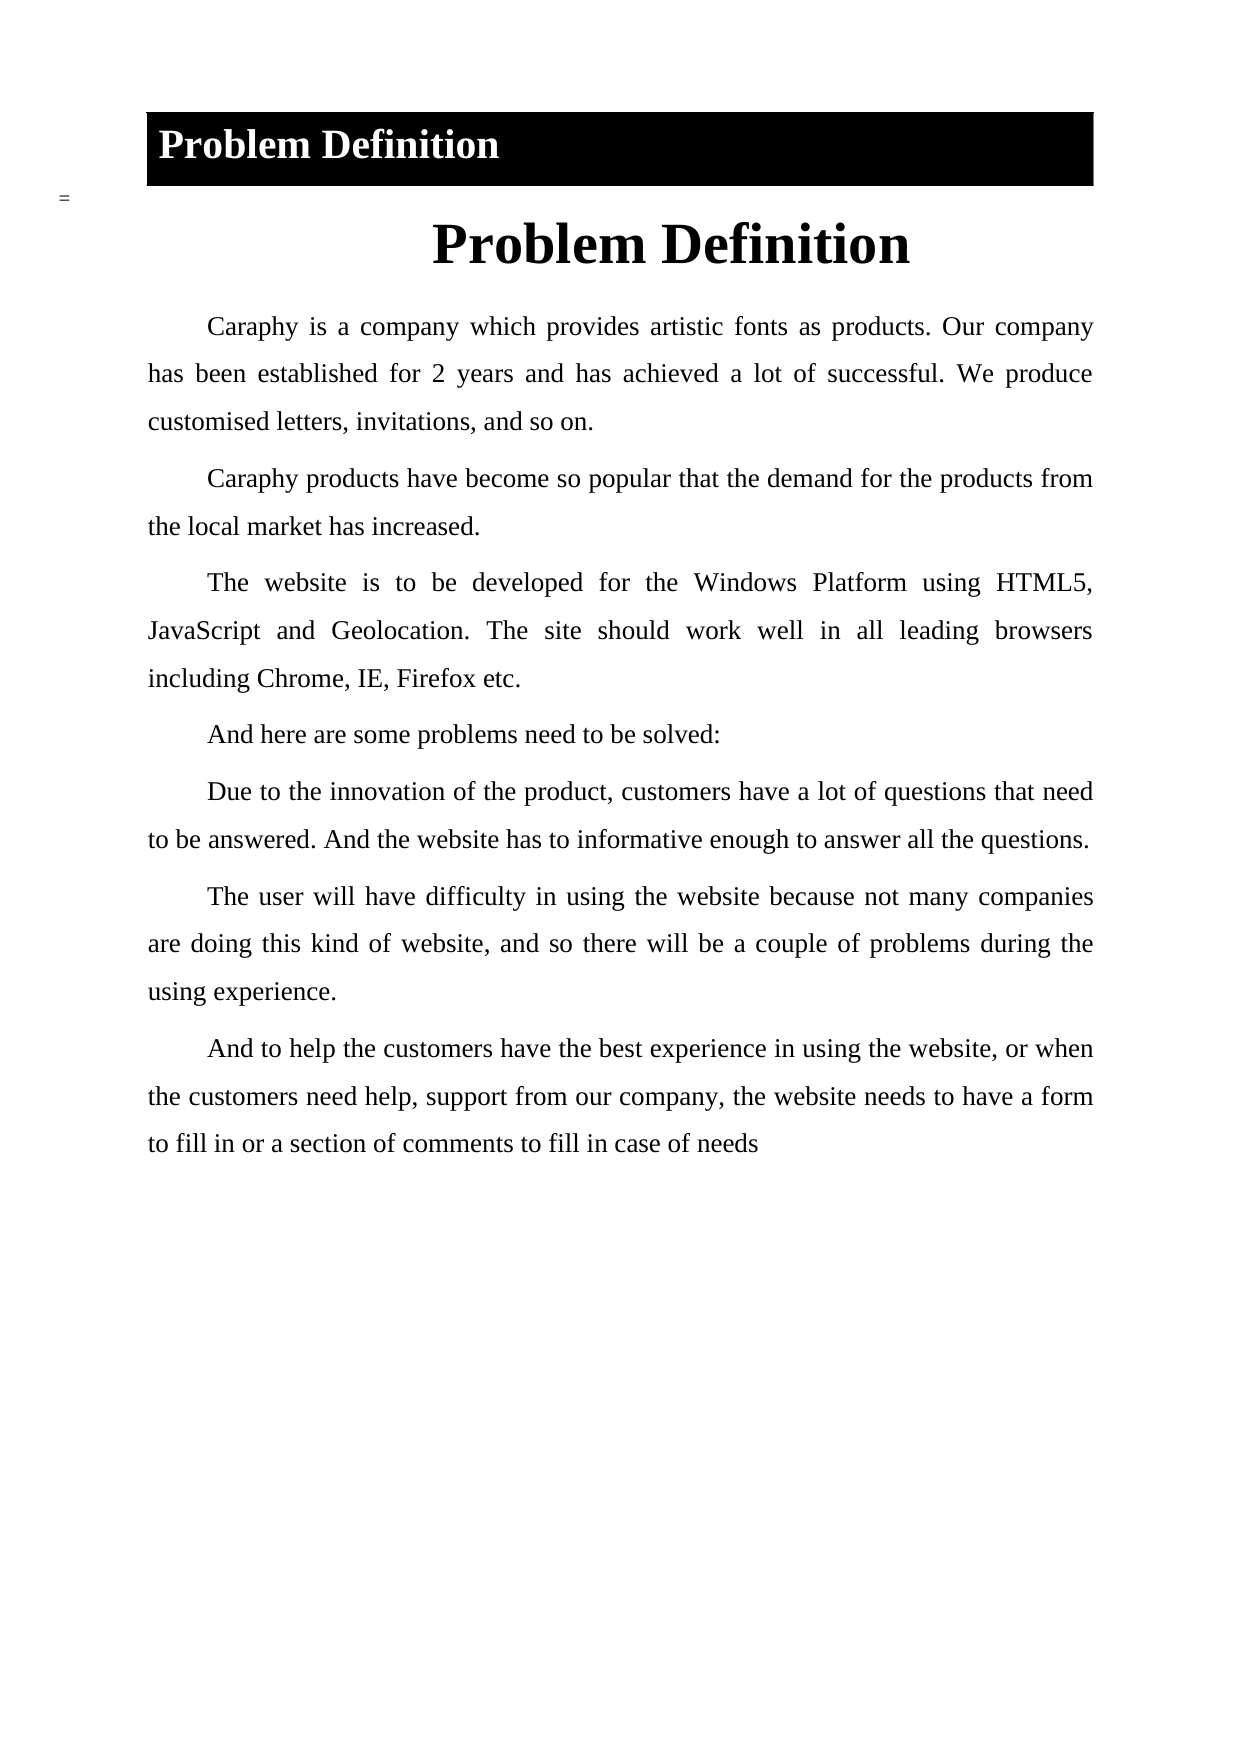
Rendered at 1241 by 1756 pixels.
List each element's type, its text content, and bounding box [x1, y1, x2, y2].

text The user will have difficulty in using the website because not many companies are doing this kind of website, and so there will be a couple of problems during the using experience. [148, 880, 1095, 1006]
text Caraphy products have become so popular that the demand for the products from the local market has increased. [148, 462, 1095, 541]
picture [146, 112, 1094, 186]
text And to help the customers have the best experience in using the website, or when the customers need help, support from our company, the website needs to have a form to fill in or a section of comments to fill in case of needs [148, 1032, 1095, 1158]
text Caraphy is a company which provides artistic fonts as products. Our company has been established for 2 years and has achieved a lot of successful. We produce customised letters, invitations, and so on. [148, 310, 1095, 436]
text And here are some problems need to be solved: [148, 718, 1095, 750]
subtitle Problem Definition [287, 209, 985, 277]
text Due to the innovation of the product, customers have a lot of questions that need to be answered. And the website has to informative enough to answer all the questions. [148, 775, 1095, 854]
text The website is to be developed for the Windows Platform using HTML5, JavaScript and Geolocation. The site should work well in all leading browsers including Chrome, IE, Firefox etc. [148, 566, 1095, 693]
